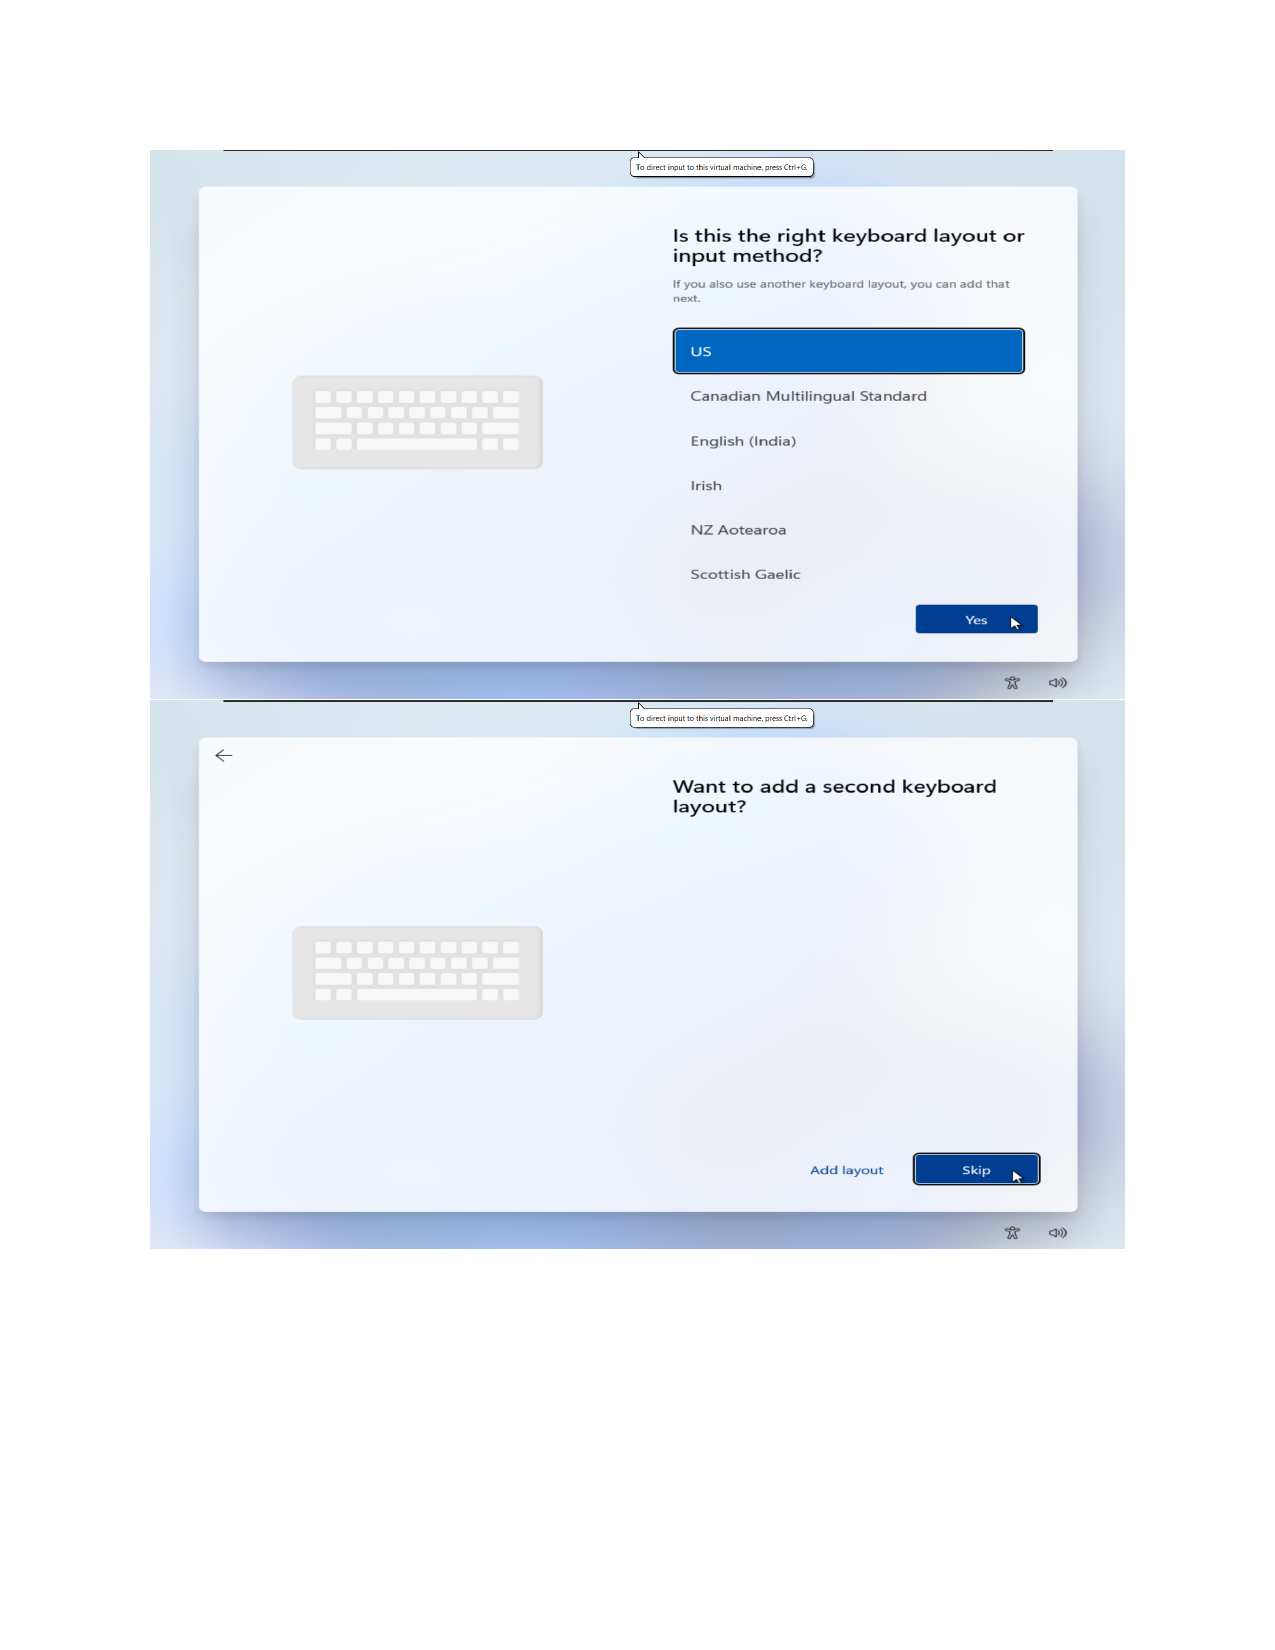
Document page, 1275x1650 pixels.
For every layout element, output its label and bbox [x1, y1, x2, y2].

picture [150, 700, 1125, 1249]
picture [150, 150, 1125, 699]
